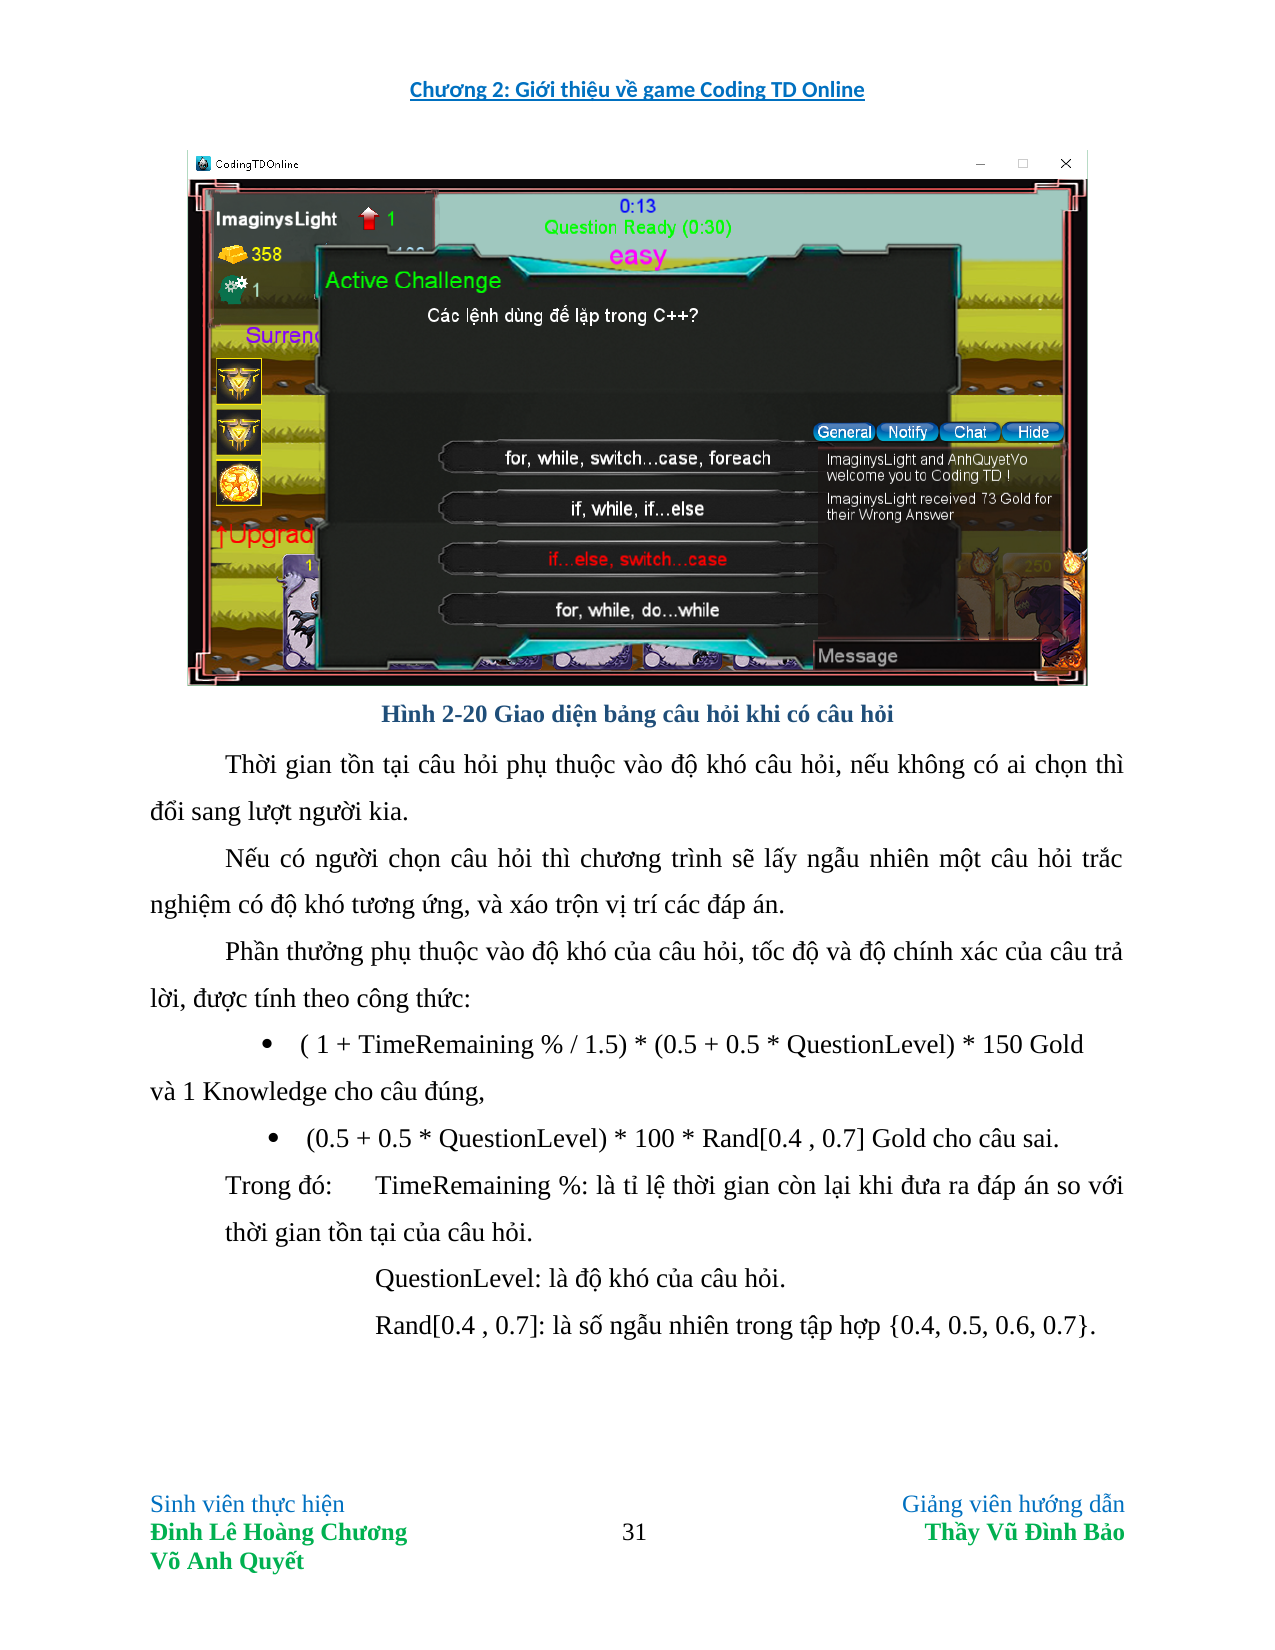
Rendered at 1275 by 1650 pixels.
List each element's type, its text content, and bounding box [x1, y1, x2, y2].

list (0.5 + 0.5 * QuestionLevel) * 100 * Rand[0.4 , 0.7] Gold cho câu sai. [269, 1122, 1125, 1153]
text Trong đó: TimeRemaining %: là tỉ lệ thời gian còn lại khi đưa ra đáp án so với thời gian tồn tại của câu hỏi. [225, 1169, 1125, 1247]
text và 1 Knowledge cho câu đúng, [150, 1076, 1125, 1107]
picture [187, 150, 1088, 686]
text Thời gian tồn tại câu hỏi phụ thuộc vào độ khó câu hỏi, nếu không có ai chọn thì đổi sang lượt người kia. [150, 749, 1125, 826]
text Rand[0.4 , 0.7]: là số ngẫu nhiên trong tập hợp {0.4, 0.5, 0.6, 0.7}. [150, 1309, 1125, 1340]
text Phần thưởng phụ thuộc vào độ khó của câu hỏi, tốc độ và độ chính xác của câu trả lời, được tính theo công thức: [150, 935, 1125, 1013]
text QuestionLevel: là độ khó của câu hỏi. [225, 1262, 1125, 1293]
text Nếu có người chọn câu hỏi thì chương trình sẽ lấy ngẫu nhiên một câu hỏi trắc nghiệm có độ khó tương ứng, và xáo trộn vị trí các đáp án. [150, 842, 1125, 920]
list ( 1 + TimeRemaining % / 1.5) * (0.5 + 0.5 * QuestionLevel) * 150 Gold [262, 1029, 1125, 1060]
